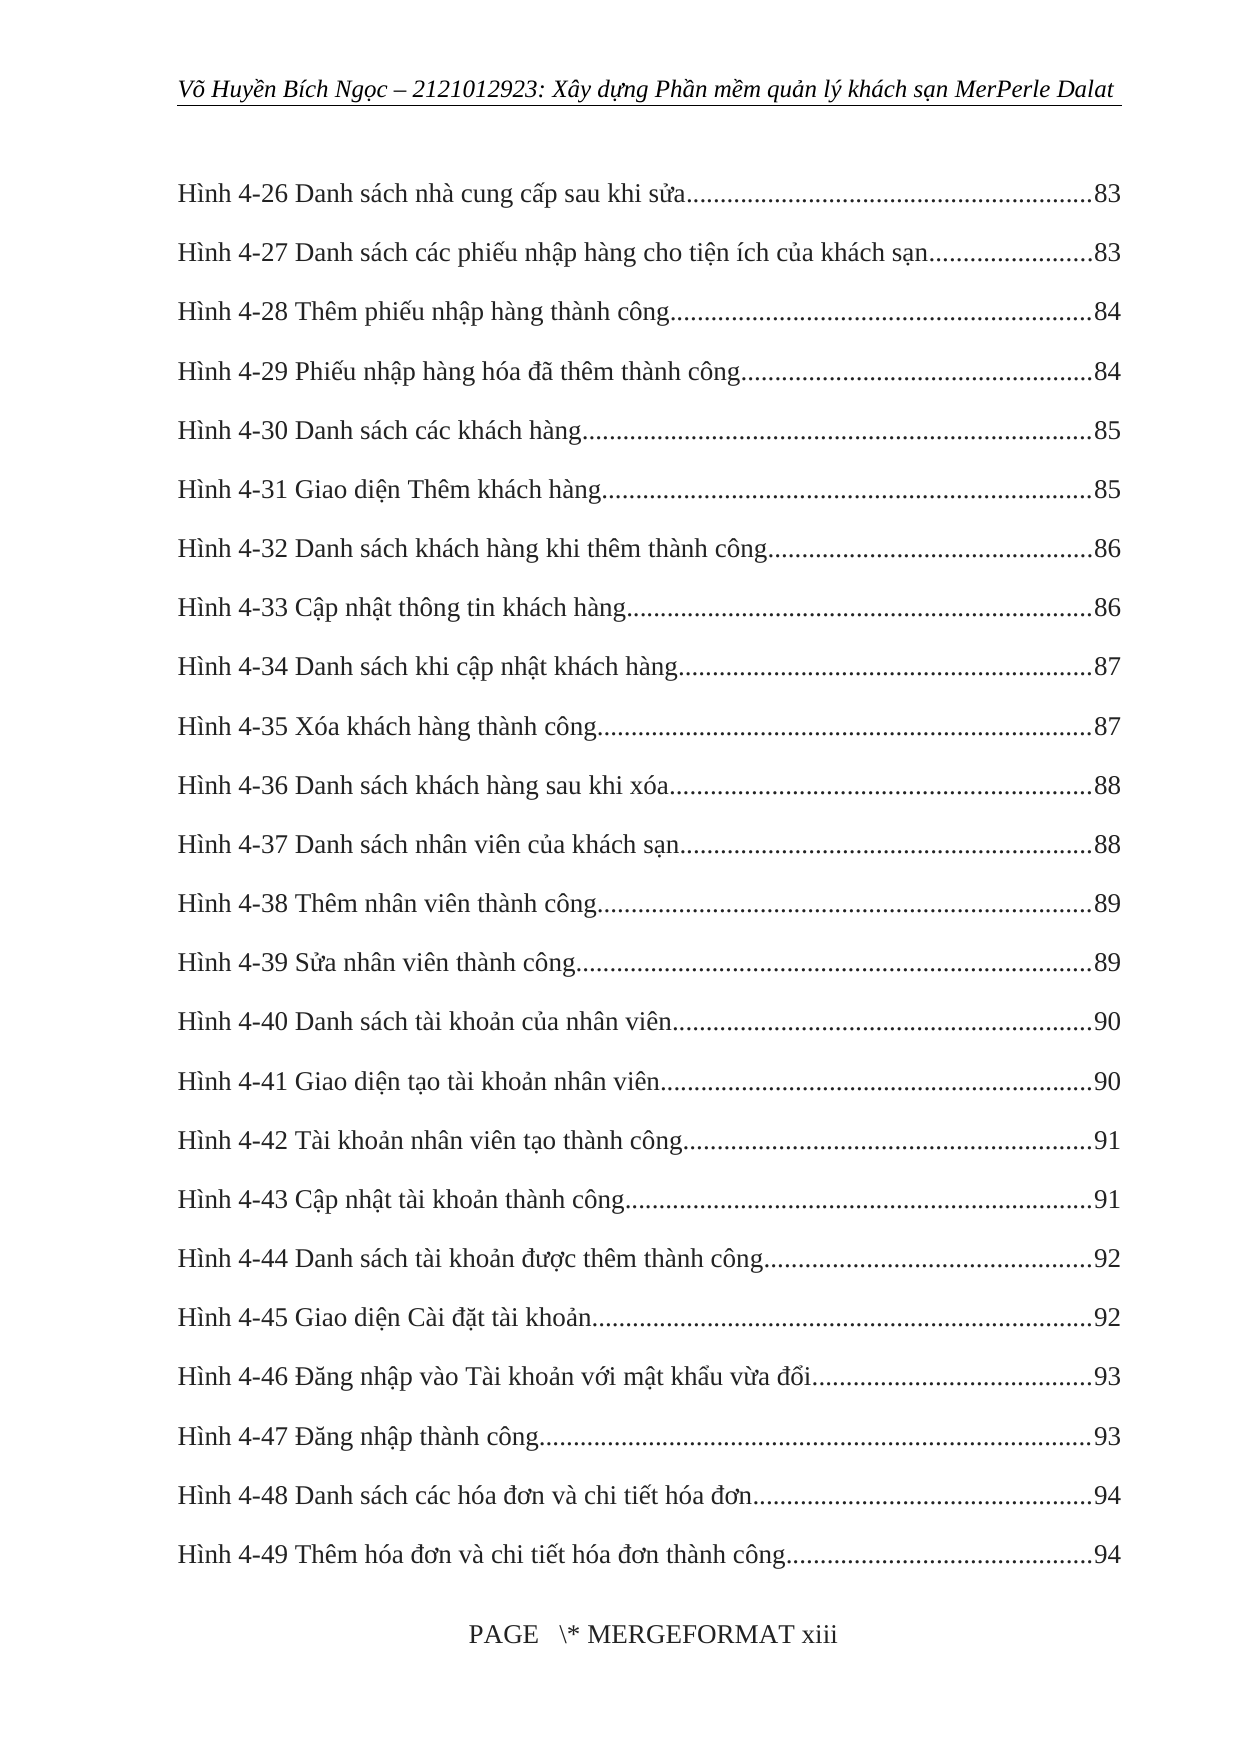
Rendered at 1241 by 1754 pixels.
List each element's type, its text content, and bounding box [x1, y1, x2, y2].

text Hình 4-48 Danh sách các hóa đơn và chi tiết hóa đơn 94 [177, 1479, 1122, 1510]
text Hình 4-46 Đăng nhập vào Tài khoản với mật khẩu vừa đổi 93 [177, 1361, 1122, 1392]
text Hình 4-31 Giao diện Thêm khách hàng 85 [177, 473, 1122, 504]
text Hình 4-26 Danh sách nhà cung cấp sau khi sửa 83 [177, 177, 1122, 208]
text Hình 4-36 Danh sách khách hàng sau khi xóa 88 [177, 769, 1122, 800]
text Hình 4-30 Danh sách các khách hàng 85 [177, 414, 1122, 445]
text Hình 4-49 Thêm hóa đơn và chi tiết hóa đơn thành công 94 [177, 1538, 1122, 1569]
text Hình 4-41 Giao diện tạo tài khoản nhân viên 90 [177, 1065, 1122, 1096]
text Hình 4-32 Danh sách khách hàng khi thêm thành công 86 [177, 532, 1122, 563]
text Hình 4-42 Tài khoản nhân viên tạo thành công 91 [177, 1124, 1122, 1155]
text Hình 4-45 Giao diện Cài đặt tài khoản 92 [177, 1301, 1122, 1332]
text Hình 4-40 Danh sách tài khoản của nhân viên 90 [177, 1006, 1122, 1037]
text Hình 4-29 Phiếu nhập hàng hóa đã thêm thành công 84 [177, 355, 1122, 386]
text Hình 4-47 Đăng nhập thành công 93 [177, 1420, 1122, 1451]
text Hình 4-37 Danh sách nhân viên của khách sạn 88 [177, 828, 1122, 859]
text Hình 4-44 Danh sách tài khoản được thêm thành công 92 [177, 1242, 1122, 1273]
text Hình 4-33 Cập nhật thông tin khách hàng 86 [177, 591, 1122, 622]
text Hình 4-38 Thêm nhân viên thành công 89 [177, 887, 1122, 918]
text Hình 4-35 Xóa khách hàng thành công 87 [177, 710, 1122, 741]
text Hình 4-34 Danh sách khi cập nhật khách hàng 87 [177, 651, 1122, 682]
text Hình 4-27 Danh sách các phiếu nhập hàng cho tiện ích của khách sạn 83 [177, 236, 1122, 267]
text Hình 4-28 Thêm phiếu nhập hàng thành công 84 [177, 296, 1122, 327]
text Hình 4-43 Cập nhật tài khoản thành công 91 [177, 1183, 1122, 1214]
text Hình 4-39 Sửa nhân viên thành công 89 [177, 946, 1122, 977]
